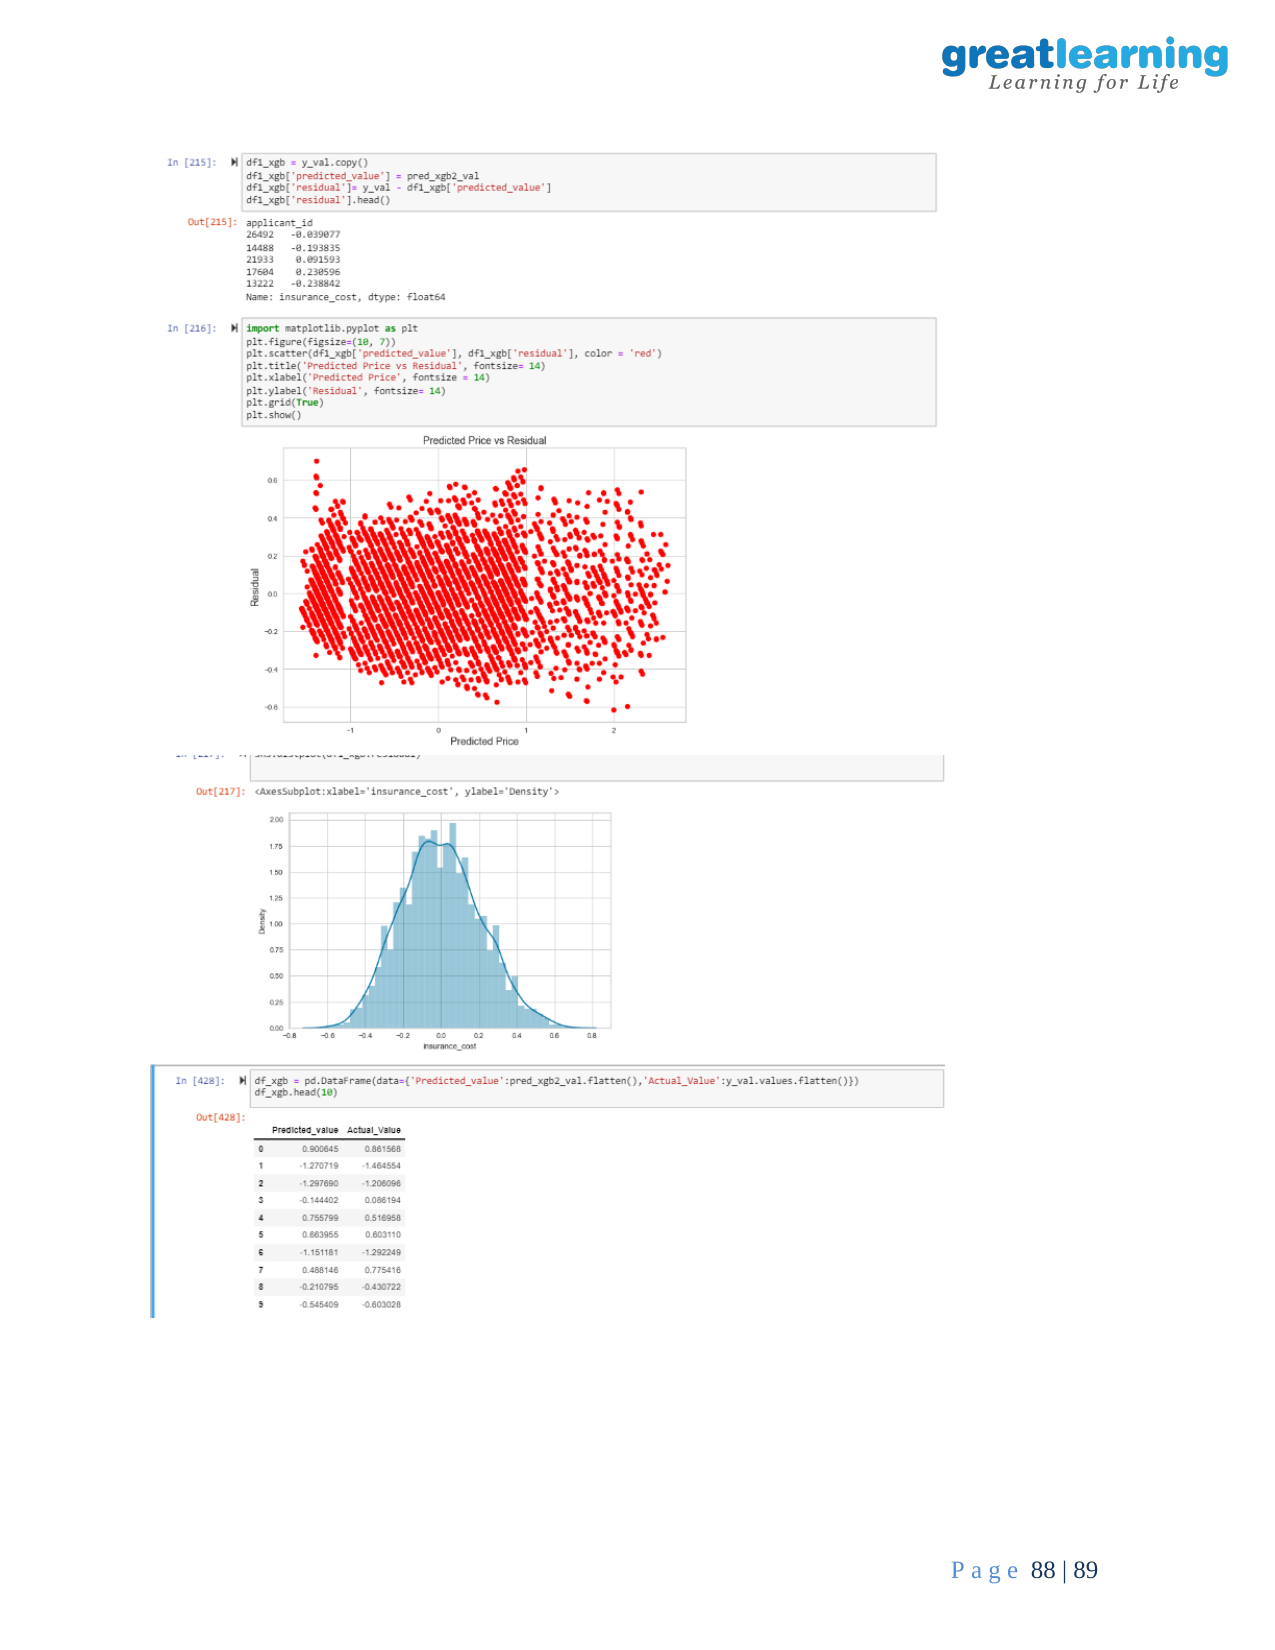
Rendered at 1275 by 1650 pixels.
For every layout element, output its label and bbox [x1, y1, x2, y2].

picture [150, 755, 945, 1318]
picture [150, 150, 948, 751]
picture [941, 35, 1229, 94]
